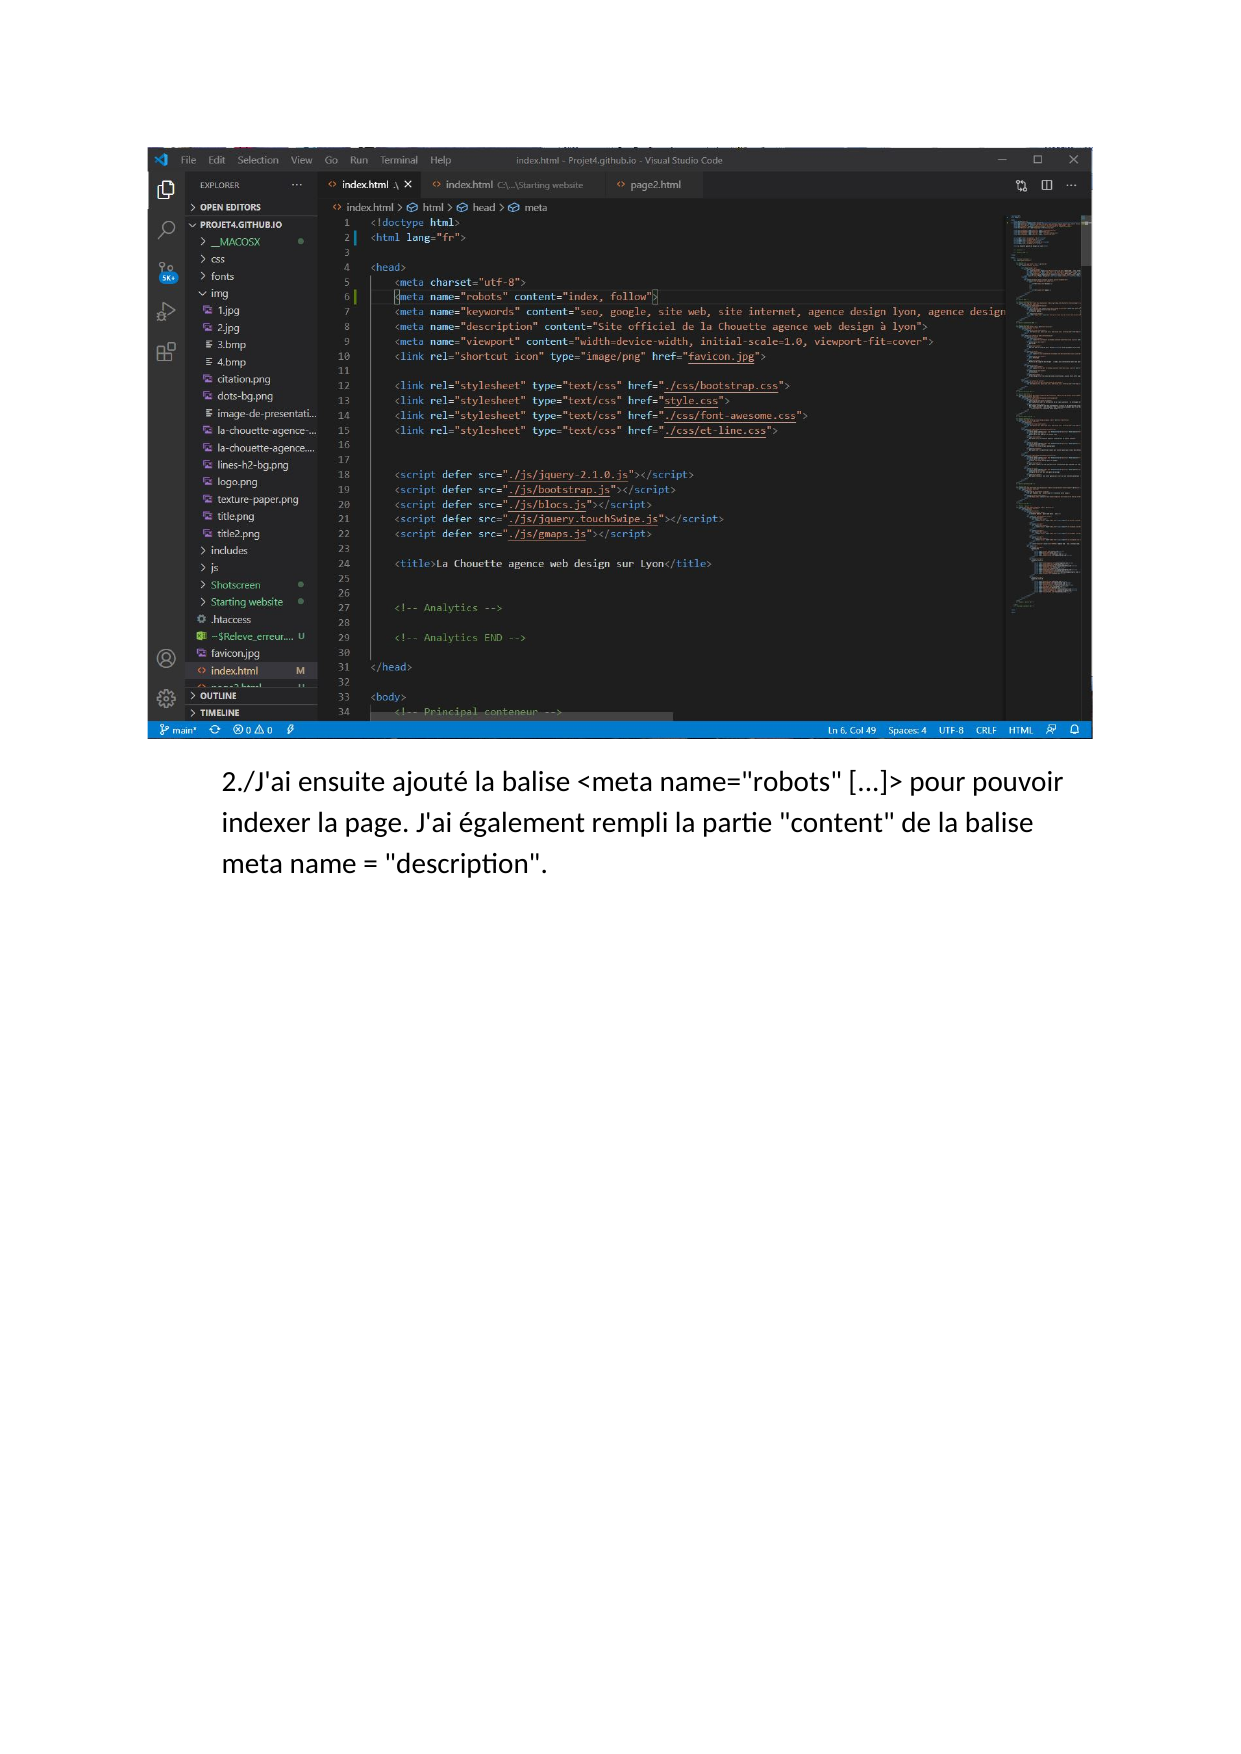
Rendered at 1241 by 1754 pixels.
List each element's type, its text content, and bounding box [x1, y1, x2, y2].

picture [147, 147, 1093, 739]
text 2./J'ai ensuite ajouté la balise <meta name="robots" [...]> pour pouvoir indexer la page. J'ai également rempli la partie "content" de la balise meta name = "description". [148, 763, 1093, 881]
